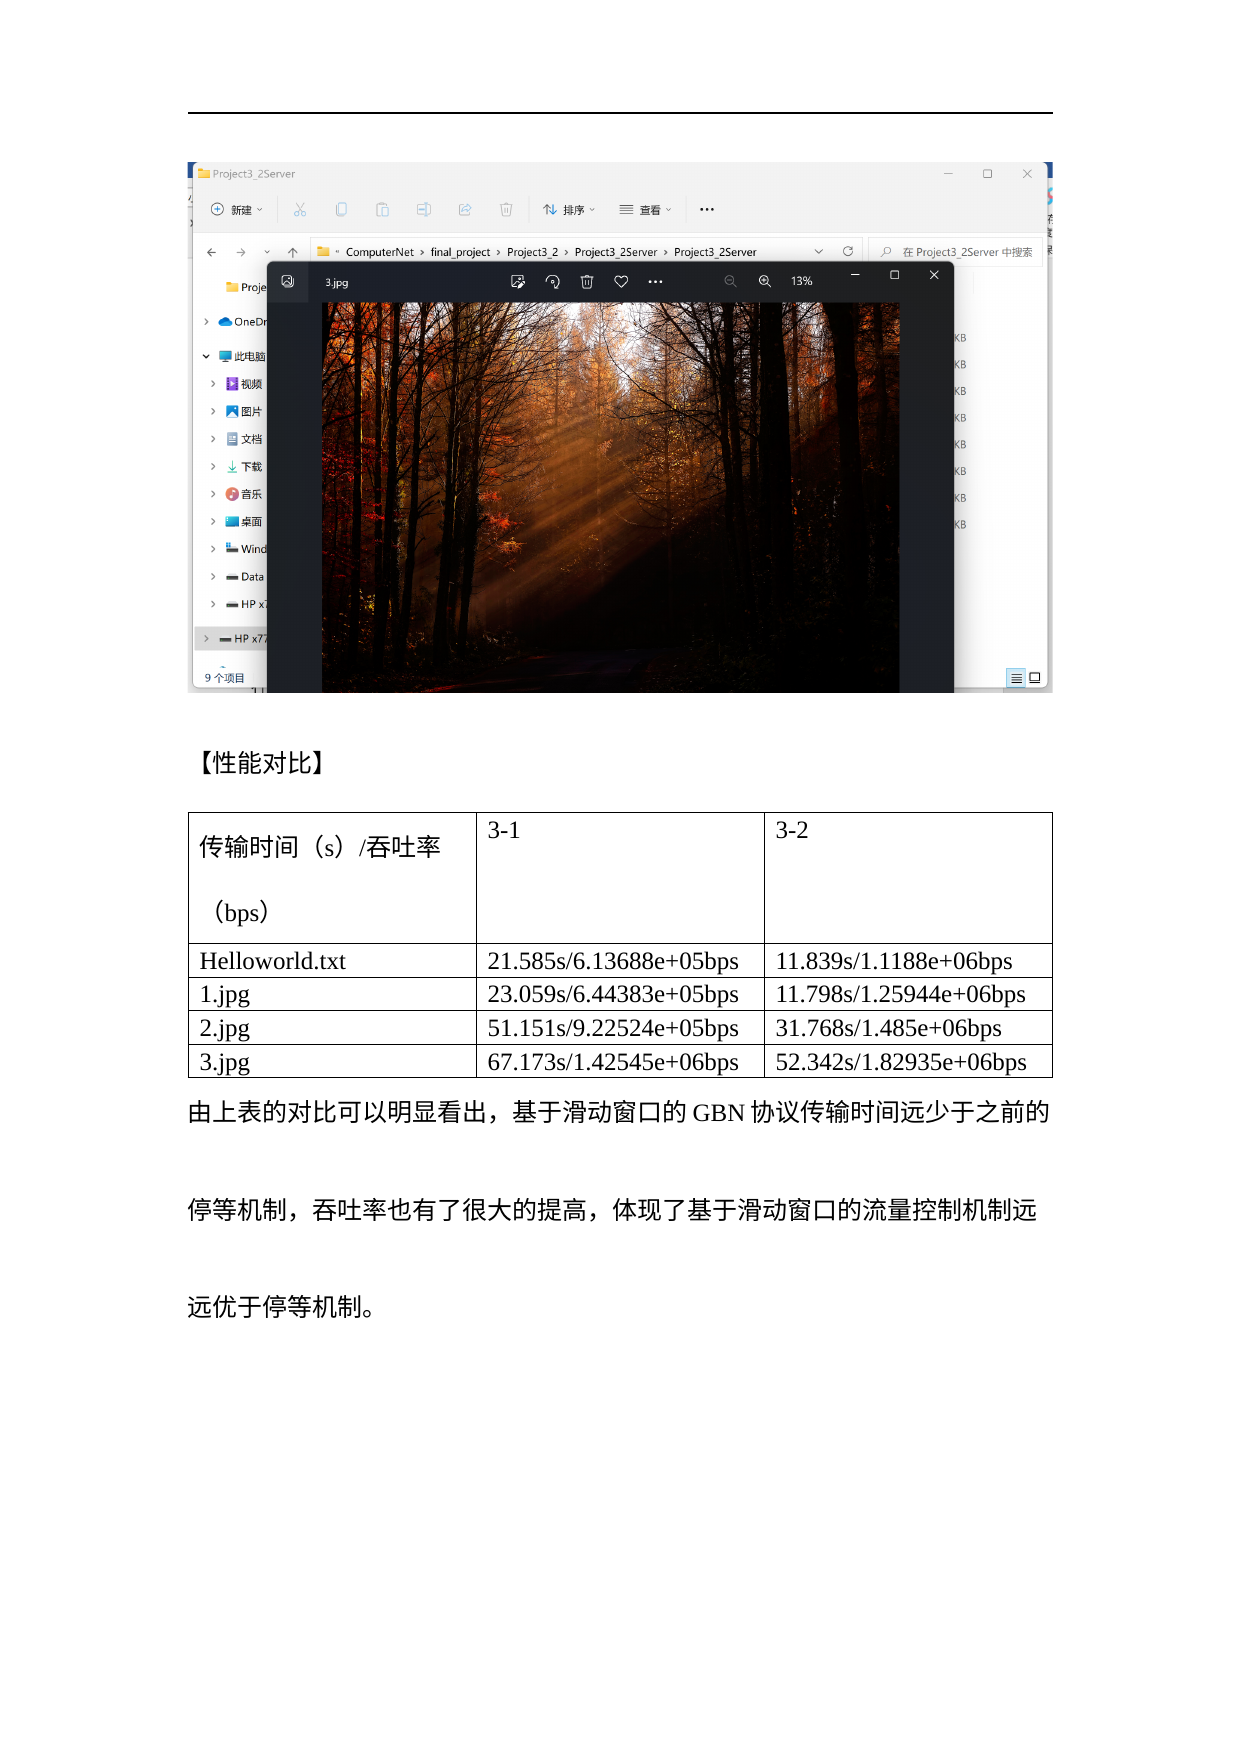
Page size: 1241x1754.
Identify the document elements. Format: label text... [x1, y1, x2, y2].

text 由上表的对比可以明显看出，基于滑动窗口的GBN协议传输时间远少于之前的停等机制，吞吐率也有了很大的提高，体现了基于滑动窗口的流量控制机制远远优于停等机制。 [187, 1078, 1053, 1338]
table_cell 1.jpg [189, 978, 476, 1010]
table_cell Helloworld.txt [189, 944, 476, 977]
table_cell 67.173s/1.42545e+06bps [477, 1045, 764, 1077]
table_cell 51.151s/9.22524e+05bps [477, 1011, 764, 1044]
table_header 3-1 [477, 813, 764, 943]
table_header 传输时间（s）/吞吐率（bps） [189, 813, 476, 943]
text 【性能对比】 [187, 729, 1053, 794]
table_header 3-2 [765, 813, 1052, 943]
table_cell 52.342s/1.82935e+06bps [765, 1045, 1052, 1077]
table_cell 2.jpg [189, 1011, 476, 1044]
table_cell 31.768s/1.485e+06bps [765, 1011, 1052, 1044]
table_cell 3.jpg [189, 1045, 476, 1077]
picture [187, 162, 1053, 693]
table_cell 11.839s/1.1188e+06bps [765, 944, 1052, 977]
table_cell 21.585s/6.13688e+05bps [477, 944, 764, 977]
table_cell 11.798s/1.25944e+06bps [765, 978, 1052, 1010]
table_cell 23.059s/6.44383e+05bps [477, 978, 764, 1010]
